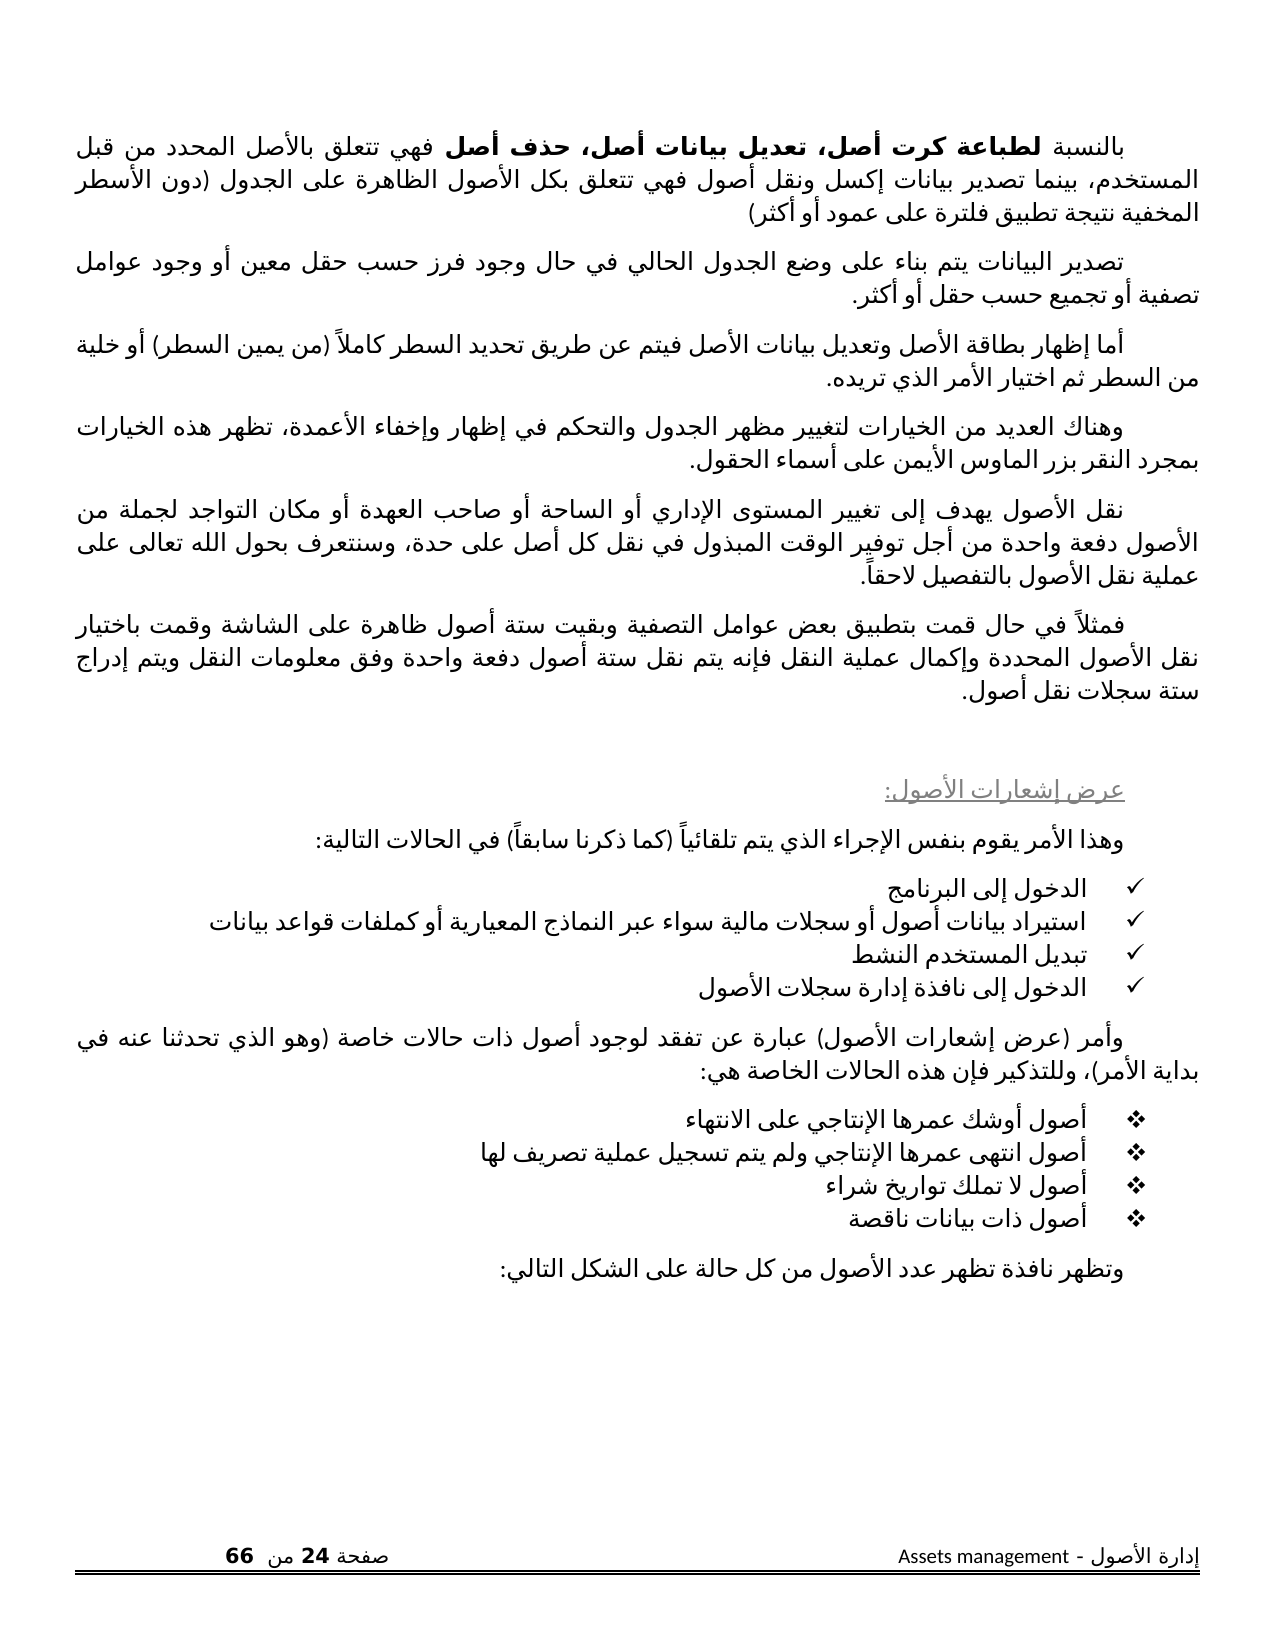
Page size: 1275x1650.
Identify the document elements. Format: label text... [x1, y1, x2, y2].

text وهناك العديد من الخيارات لتغيير مظهر الجدول والتحكم في إظهار وإخفاء الأعمدة، تظهر هذه الخيارات بمجرد النقر بزر الماوس الأيمن على أسماء الحقول. [75, 411, 1200, 475]
list تبديل المستخدم النشط [75, 939, 1125, 970]
text فمثلاً في حال قمت بتطبيق بعض عوامل التصفية وبقيت ستة أصول ظاهرة على الشاشة وقمت باختيار نقل الأصول المحددة وإكمال عملية النقل فإنه يتم نقل ستة أصول دفعة واحدة وفق معلومات النقل ويتم إدراج ستة سجلات نقل أصول. [75, 609, 1200, 706]
text أما إظهار بطاقة الأصل وتعديل بيانات الأصل فيتم عن طريق تحديد السطر كاملاً (من يمين السطر) أو خلية من السطر ثم اختيار الأمر الذي تريده. [75, 329, 1200, 392]
list أصول لا تملك تواريخ شراء [75, 1170, 1125, 1201]
list الدخول إلى البرنامج [75, 873, 1125, 904]
list أصول أوشك عمرها الإنتاجي على الانتهاء [75, 1104, 1125, 1135]
list استيراد بيانات أصول أو سجلات مالية سواء عبر النماذج المعيارية أو كملفات قواعد بيانات [75, 906, 1125, 937]
subtitle عرض إشعارات الأصول: [75, 774, 1200, 805]
text بالنسبة لطباعة كرت أصل، تعديل بيانات أصل، حذف أصل فهي تتعلق بالأصل المحدد من قبل المستخدم، بينما تصدير بيانات إكسل ونقل أصول فهي تتعلق بكل الأصول الظاهرة على الجدول (دون الأسطر المخفية نتيجة تطبيق فلترة على عمود أو أكثر) [75, 131, 1200, 227]
text تصدير البيانات يتم بناء على وضع الجدول الحالي في حال وجود فرز حسب حقل معين أو وجود عوامل تصفية أو تجميع حسب حقل أو أكثر. [75, 246, 1200, 310]
list الدخول إلى نافذة إدارة سجلات الأصول [75, 972, 1125, 1003]
text وهذا الأمر يقوم بنفس الإجراء الذي يتم تلقائياً (كما ذكرنا سابقاً) في الحالات التالية: [75, 824, 1200, 854]
list أصول ذات بيانات ناقصة [75, 1203, 1125, 1234]
text وتظهر نافذة تظهر عدد الأصول من كل حالة على الشكل التالي: [75, 1253, 1200, 1283]
text وأمر (عرض إشعارات الأصول) عبارة عن تفقد لوجود أصول ذات حالات خاصة (وهو الذي تحدثنا عنه في بداية الأمر)، وللتذكير فإن هذه الحالات الخاصة هي: [75, 1022, 1200, 1085]
text نقل الأصول يهدف إلى تغيير المستوى الإداري أو الساحة أو صاحب العهدة أو مكان التواجد لجملة من الأصول دفعة واحدة من أجل توفير الوقت المبذول في نقل كل أصل على حدة، وسنتعرف بحول الله تعالى على عملية نقل الأصول بالتفصيل لاحقاً. [75, 494, 1200, 590]
list أصول انتهى عمرها الإنتاجي ولم يتم تسجيل عملية تصريف لها [75, 1137, 1125, 1168]
